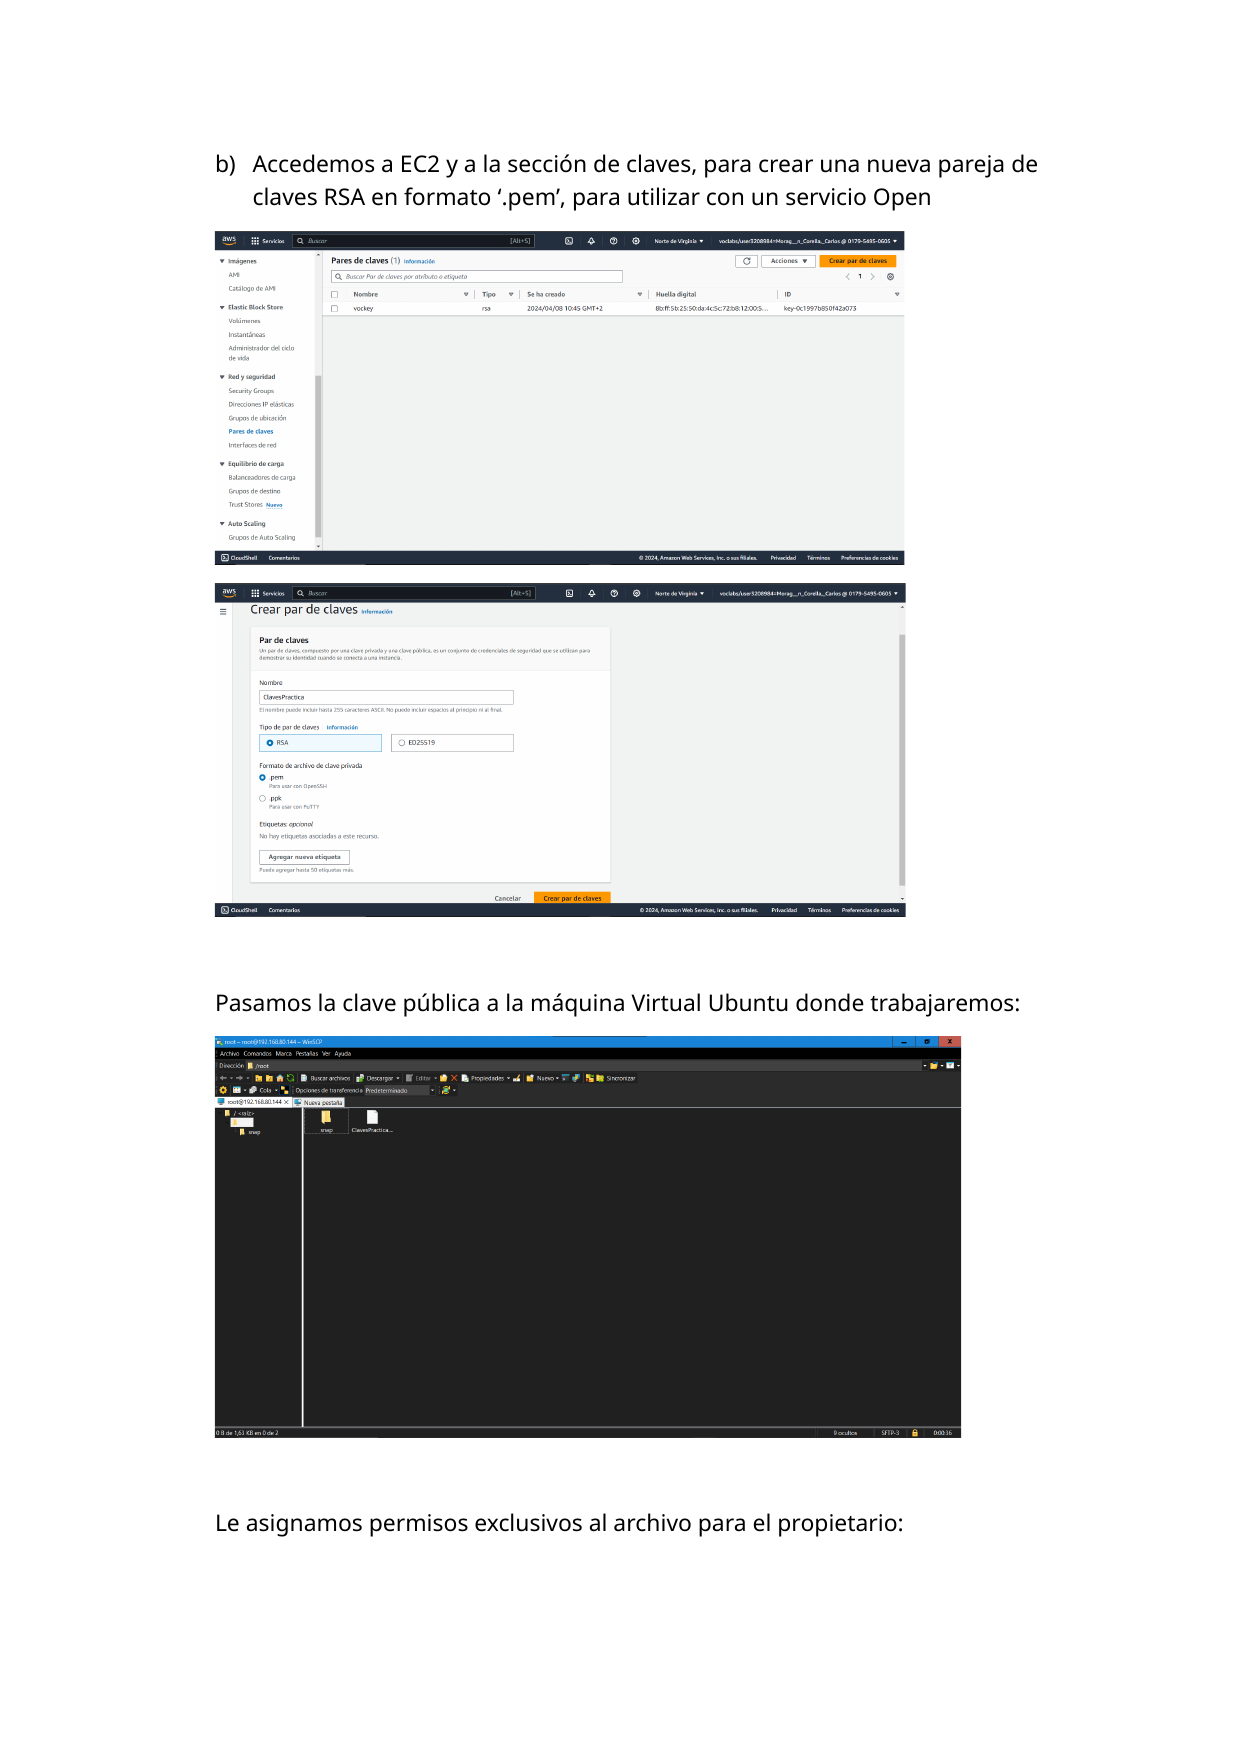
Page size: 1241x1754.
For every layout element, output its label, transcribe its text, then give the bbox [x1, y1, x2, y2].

text Pasamos la clave pública a la máquina Virtual Ubuntu donde trabajaremos: [215, 986, 1063, 1018]
text Le asignamos permisos exclusivos al archivo para el propietario: [215, 1507, 1063, 1538]
list Accedemos a EC2 y a la sección de claves, para crear una nueva pareja de claves RSA en formato ‘.pem’, para utilizar con un servicio Open [215, 148, 1063, 213]
picture [214, 231, 905, 565]
picture [214, 1036, 962, 1438]
picture [214, 583, 906, 917]
